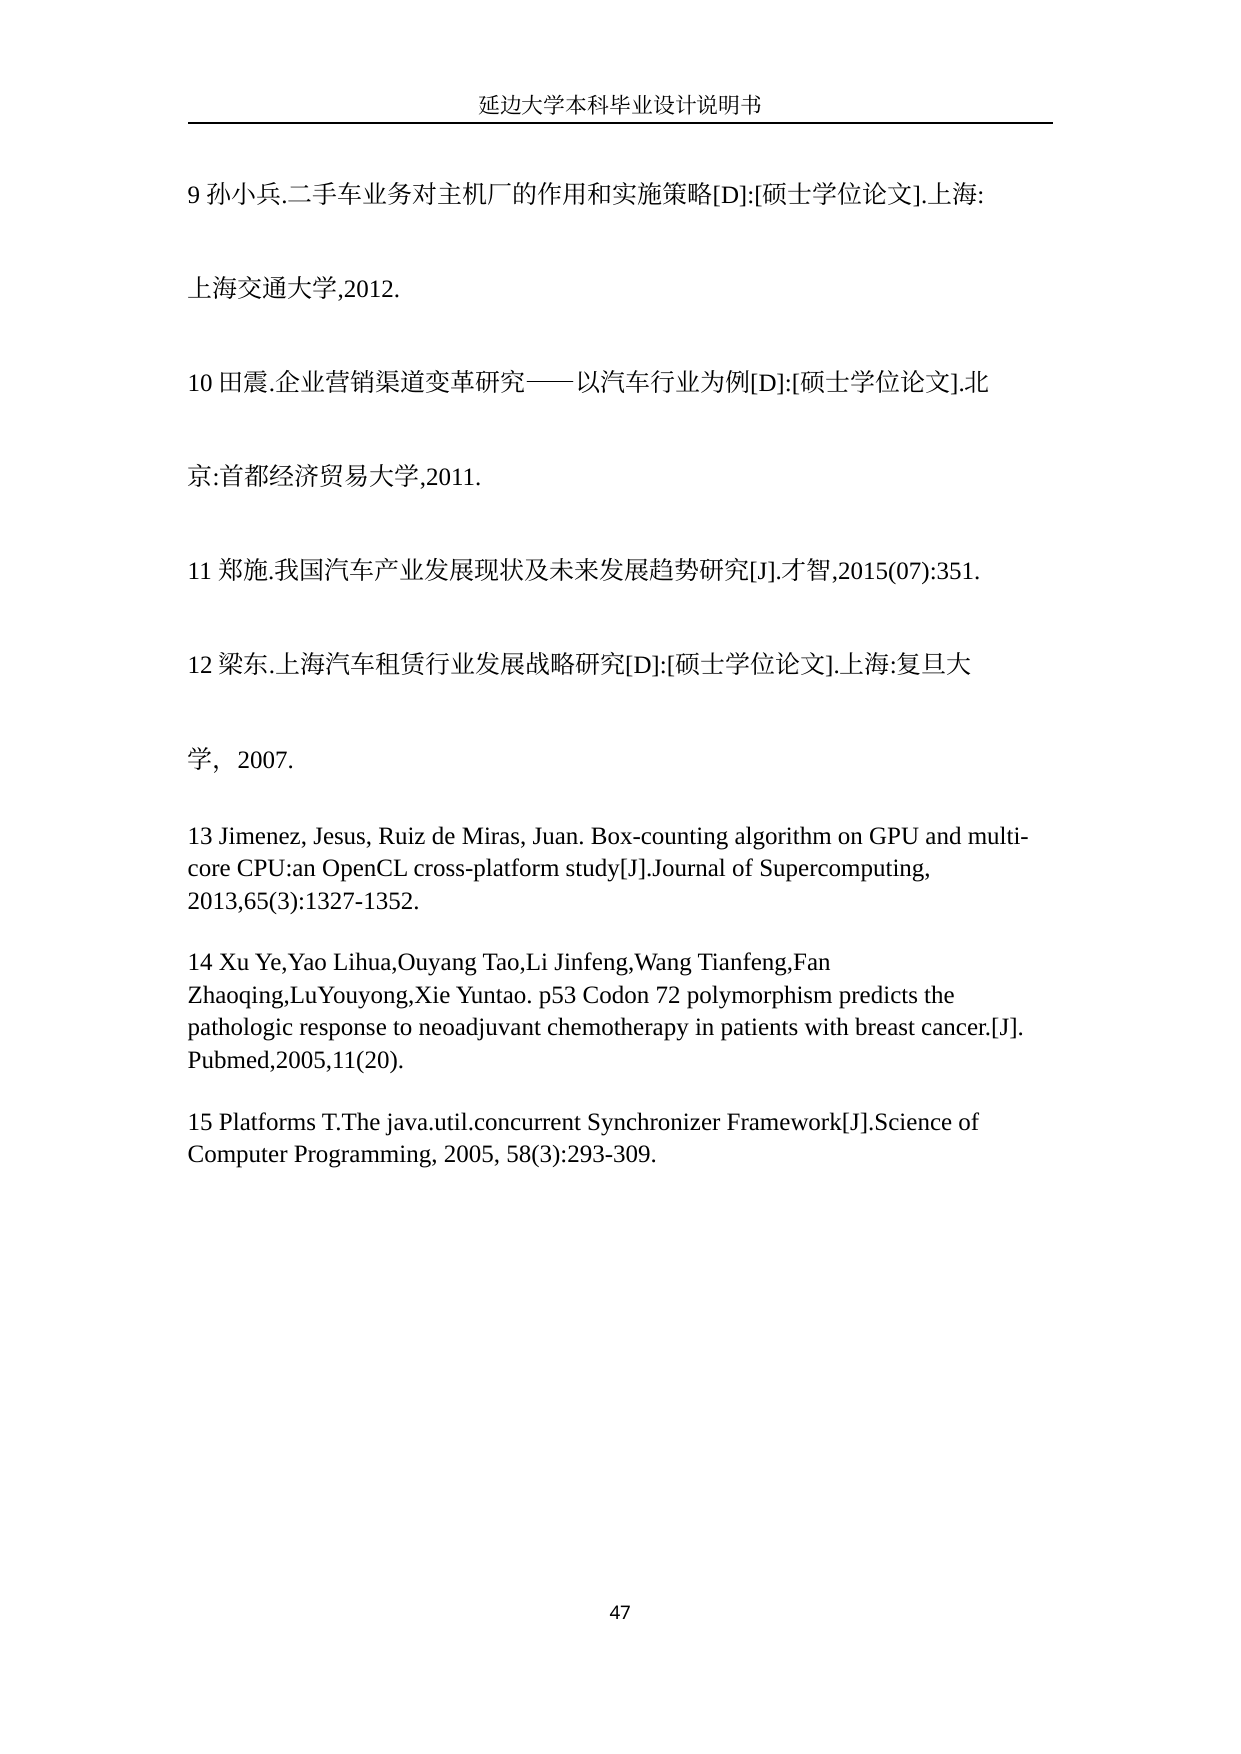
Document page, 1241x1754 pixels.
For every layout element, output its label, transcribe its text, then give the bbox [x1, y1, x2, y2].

text 12 梁东.上海汽车租赁行业发展战略研究[D]:[硕士学位论文].上海:复旦大 [187, 631, 1053, 696]
text 15 Platforms T.The java.util.concurrent Synchronizer Framework[J].Science of Computer Programming, 2005, 58(3):293-309. [187, 1105, 1053, 1170]
text 上海交通大学,2012. [187, 254, 1053, 319]
text 9 孙小兵.二手车业务对主机厂的作用和实施策略[D]:[硕士学位论文].上海: [187, 160, 1053, 225]
text 13 Jimenez, Jesus, Ruiz de Miras, Juan. Box-counting algorithm on GPU and multi-core CPU:an OpenCL cross-platform study[J].Journal of Supercomputing, 2013,65(3):1327-1352. [187, 819, 1053, 916]
text 14 Xu Ye,Yao Lihua,Ouyang Tao,Li Jinfeng,Wang Tianfeng,Fan Zhaoqing,LuYouyong,Xie Yuntao. p53 Codon 72 polymorphism predicts the pathologic response to neoadjuvant chemotherapy in patients with breast cancer.[J]. Pubmed,2005,11(20). [187, 946, 1053, 1076]
text 学，2007. [187, 725, 1053, 790]
text 11 郑施.我国汽车产业发展现状及未来发展趋势研究[J].才智,2015(07):351. [187, 536, 1053, 601]
text 10 田震.企业营销渠道变革研究——以汽车行业为例[D]:[硕士学位论文].北 [187, 348, 1053, 413]
text 京:首都经济贸易大学,2011. [187, 442, 1053, 507]
